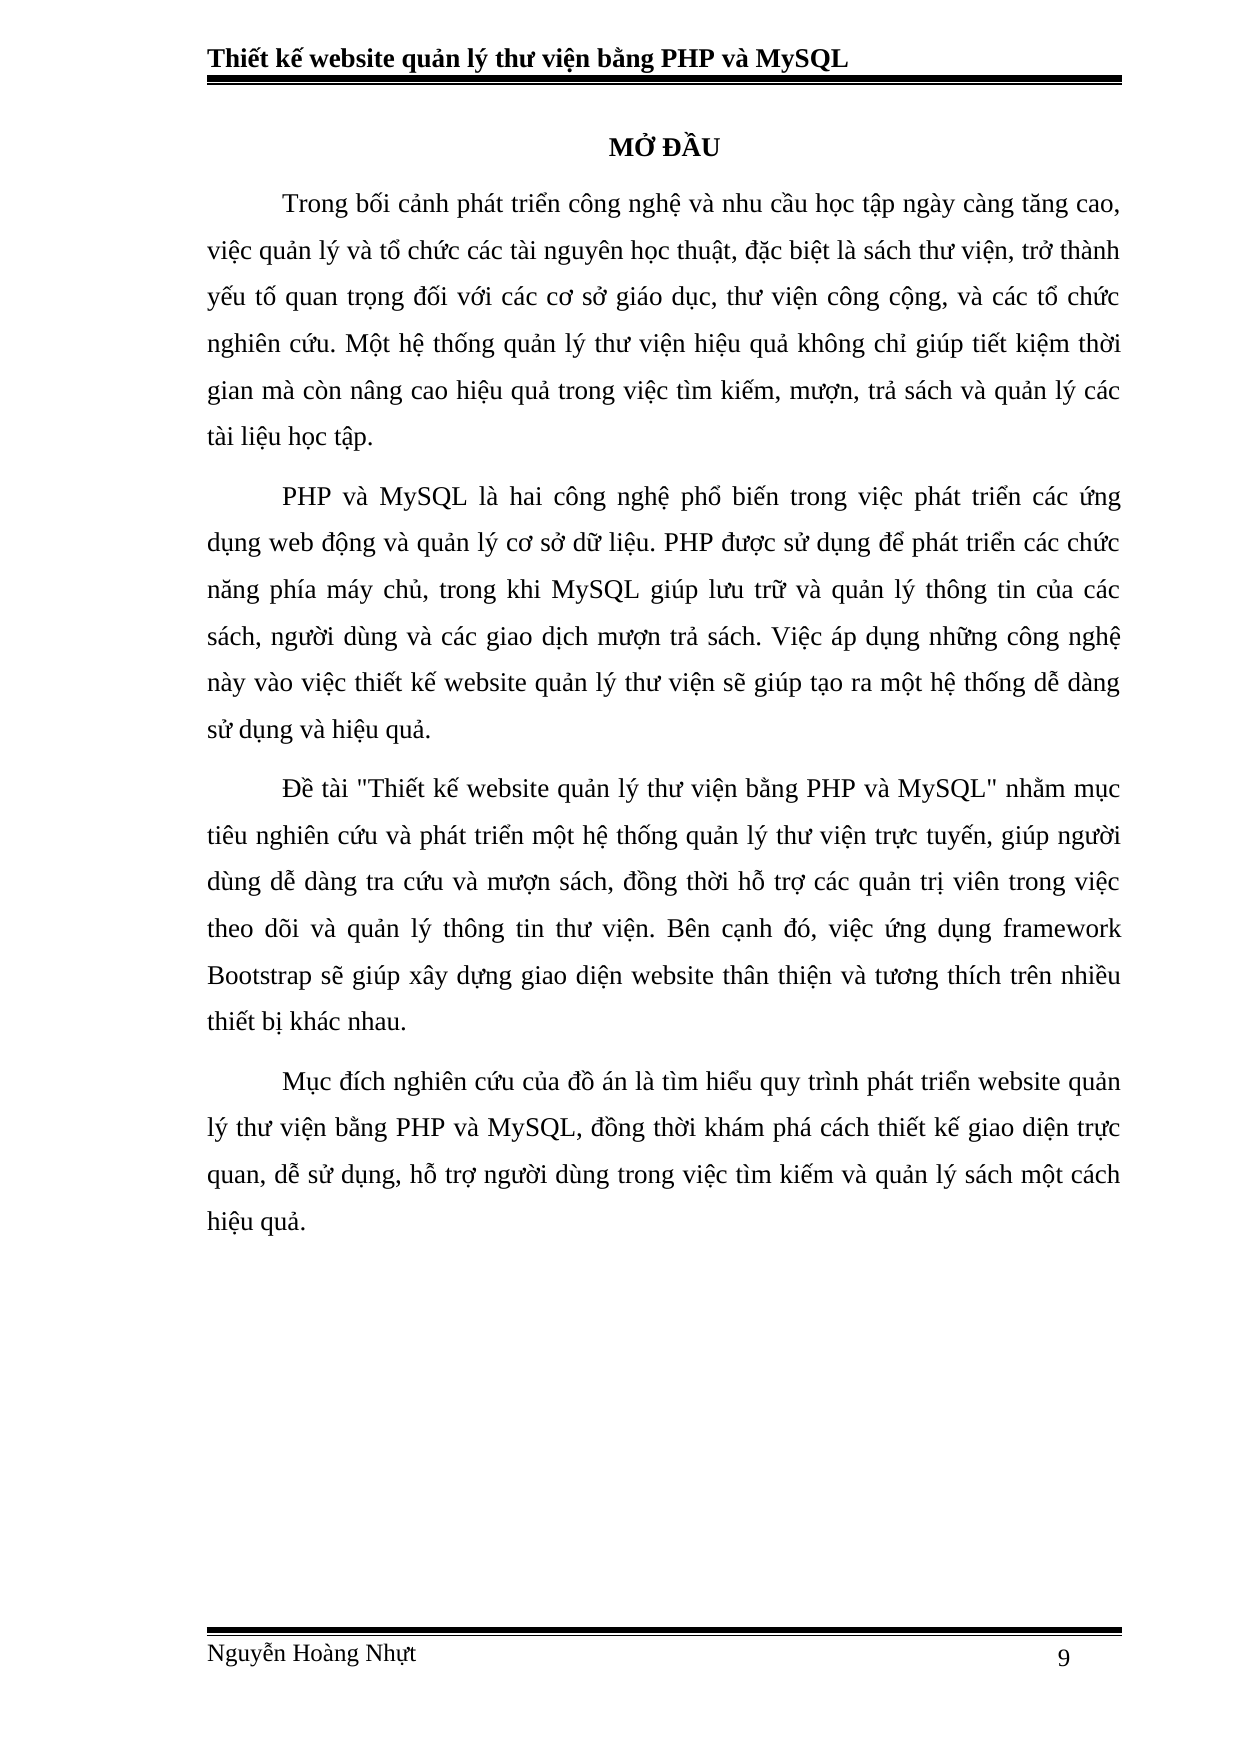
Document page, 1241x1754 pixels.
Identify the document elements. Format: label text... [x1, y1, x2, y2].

text Đề tài "Thiết kế website quản lý thư viện bằng PHP và MySQL" nhằm mục tiêu nghiên cứu và phát triển một hệ thống quản lý thư viện trực tuyến, giúp người dùng dễ dàng tra cứu và mượn sách, đồng thời hỗ trợ các quản trị viên trong việc theo dõi và quản lý thông tin thư viện. Bên cạnh đó, việc ứng dụng framework Bootstrap sẽ giúp xây dựng giao diện website thân thiện và tương thích trên nhiều thiết bị khác nhau. [207, 772, 1122, 1037]
text Mục đích nghiên cứu của đồ án là tìm hiểu quy trình phát triển website quản lý thư viện bằng PHP và MySQL, đồng thời khám phá cách thiết kế giao diện trực quan, dễ sử dụng, hỗ trợ người dùng trong việc tìm kiếm và quản lý sách một cách hiệu quả. [207, 1065, 1122, 1236]
text PHP và MySQL là hai công nghệ phổ biến trong việc phát triển các ứng dụng web động và quản lý cơ sở dữ liệu. PHP được sử dụng để phát triển các chức năng phía máy chủ, trong khi MySQL giúp lưu trữ và quản lý thông tin của các sách, người dùng và các giao dịch mượn trả sách. Việc áp dụng những công nghệ này vào việc thiết kế website quản lý thư viện sẽ giúp tạo ra một hệ thống dễ dàng sử dụng và hiệu quả. [207, 480, 1122, 744]
text Trong bối cảnh phát triển công nghệ và nhu cầu học tập ngày càng tăng cao, việc quản lý và tổ chức các tài nguyên học thuật, đặc biệt là sách thư viện, trở thành yếu tố quan trọng đối với các cơ sở giáo dục, thư viện công cộng, và các tổ chức nghiên cứu. Một hệ thống quản lý thư viện hiệu quả không chỉ giúp tiết kiệm thời gian mà còn nâng cao hiệu quả trong việc tìm kiếm, mượn, trả sách và quản lý các tài liệu học tập. [207, 187, 1122, 452]
text MỞ ĐẦU [207, 131, 1122, 162]
